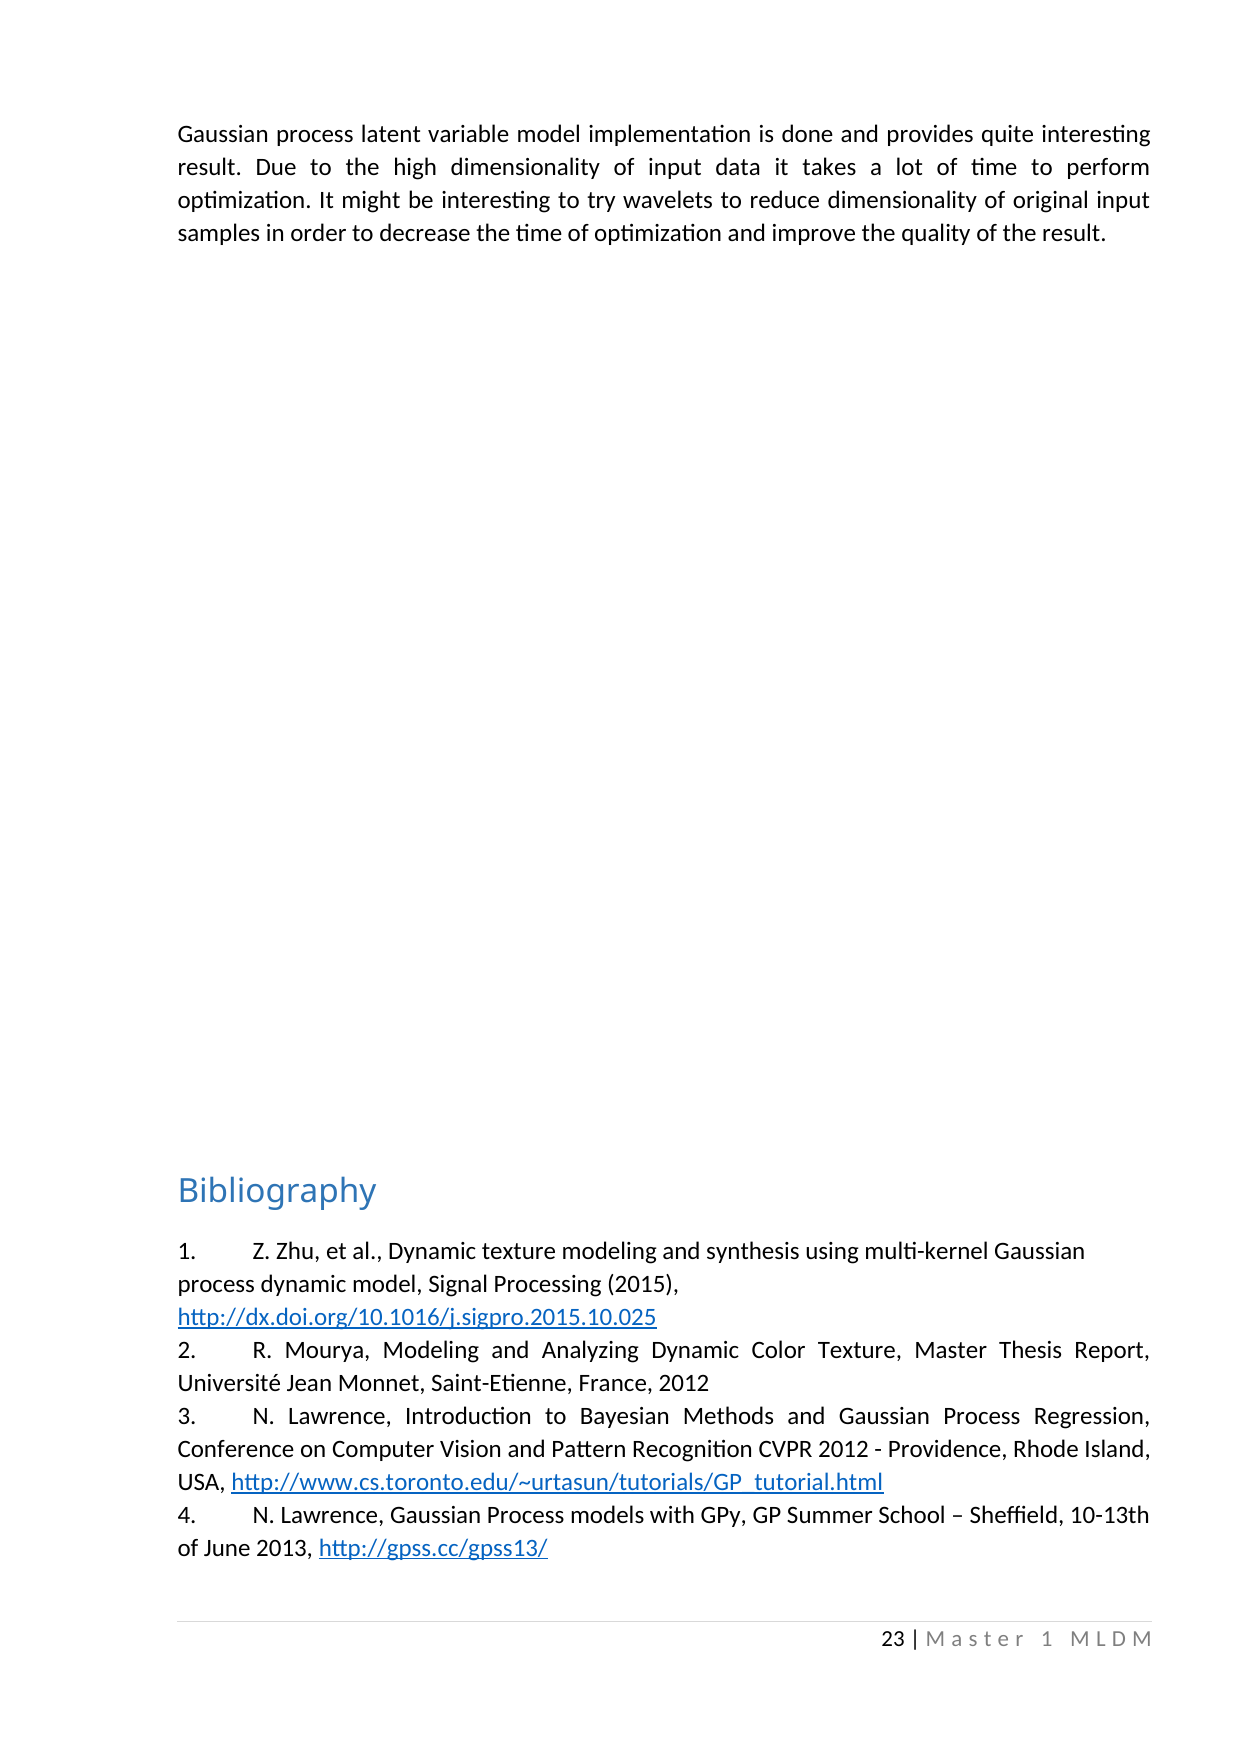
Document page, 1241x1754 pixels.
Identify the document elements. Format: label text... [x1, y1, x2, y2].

list N. Lawrence, Introduction to Bayesian Methods and Gaussian Process Regression, Conference on Computer Vision and Pattern Recognition CVPR 2012 - Providence, Rhode Island, USA, http://www.cs.toronto.edu/~urtasun/tutorials/GP_tutorial.html [177, 1400, 1152, 1496]
list N. Lawrence, Gaussian Process models with GPy, GP Summer School – Sheffield, 10-13th of June 2013, http://gpss.cc/gpss13/ [177, 1499, 1152, 1562]
list R. Mourya, Modeling and Analyzing Dynamic Color Texture, Master Thesis Report, Université Jean Monnet, Saint-Etienne, France, 2012 [177, 1334, 1152, 1398]
list Z. Zhu, et al., Dynamic texture modeling and synthesis using multi-kernel Gaussian process dynamic model, Signal Processing (2015), http://dx.doi.org/10.1016/j.sigpro.2015.10.025 [177, 1235, 1152, 1332]
text Gaussian process latent variable model implementation is done and provides quite interesting result. Due to the high dimensionality of input data it takes a lot of time to perform optimization. It might be interesting to try wavelets to reduce dimensionality of original input samples in order to decrease the time of optimization and improve the quality of the result. [177, 118, 1152, 247]
subtitle Bibliography [177, 1167, 1152, 1213]
